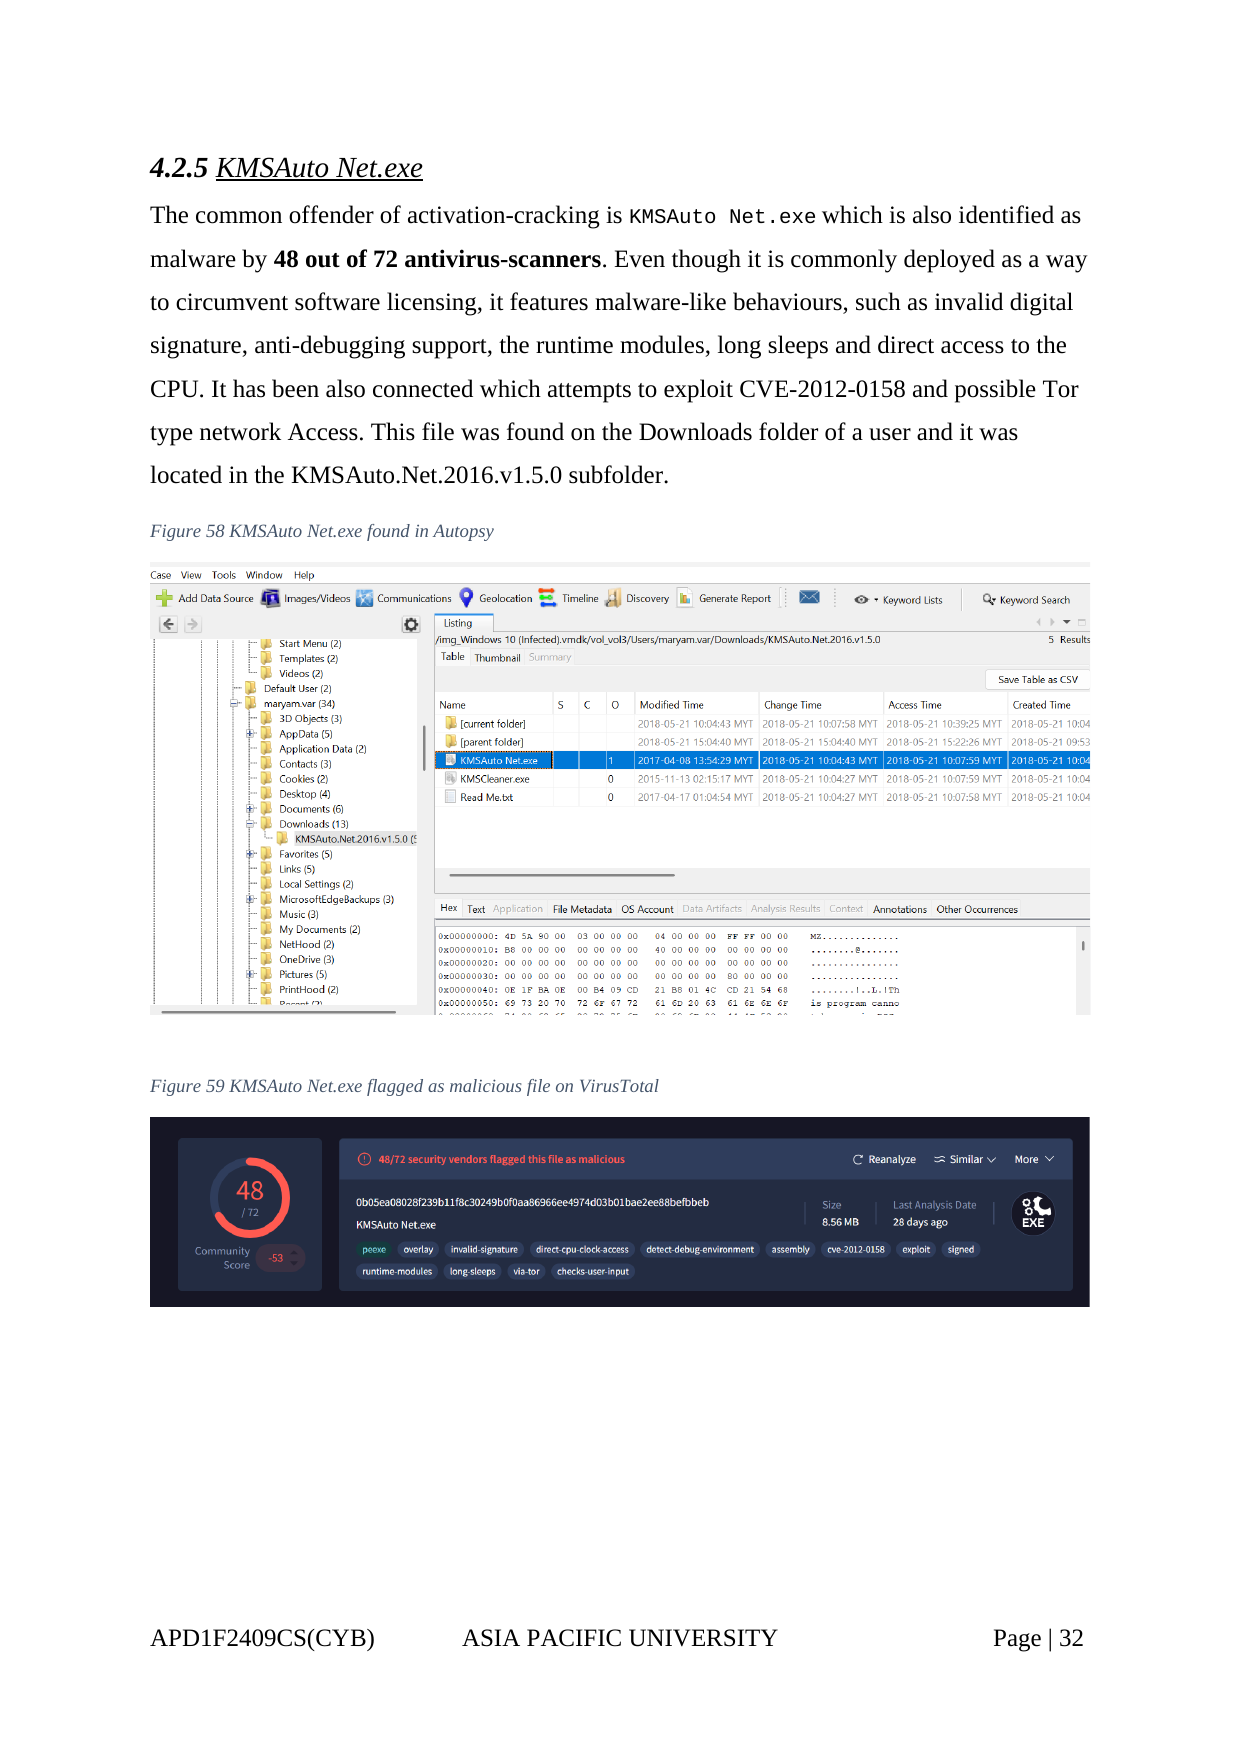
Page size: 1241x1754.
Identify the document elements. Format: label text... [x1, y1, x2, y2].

text Figure 59 KMSAuto Net.exe flagged as malicious file on VirusTotal [150, 1075, 1090, 1096]
picture [150, 562, 1091, 1015]
text Figure 58 KMSAuto Net.exe found in Autopsy [150, 520, 1090, 541]
picture [150, 1117, 1090, 1307]
text 4.2.5 KMSAuto Net.exe [150, 150, 1090, 183]
text The common offender of activation-cracking is KMSAuto Net.exe which is also identified as malware by 48 out of 72 antivirus-scanners. Even though it is commonly deployed as a way to circumvent software licensing, it features malware-like behaviours, such as invalid digital signature, anti-debugging support, the runtime modules, long sleeps and direct access to the CPU. It has been also connected which attempts to exploit CVE-2012-0158 and possible Tor type network Access. This file was found on the Downloads folder of a user and it was located in the KMSAuto.Net.2016.v1.5.0 subfolder. [150, 200, 1090, 489]
